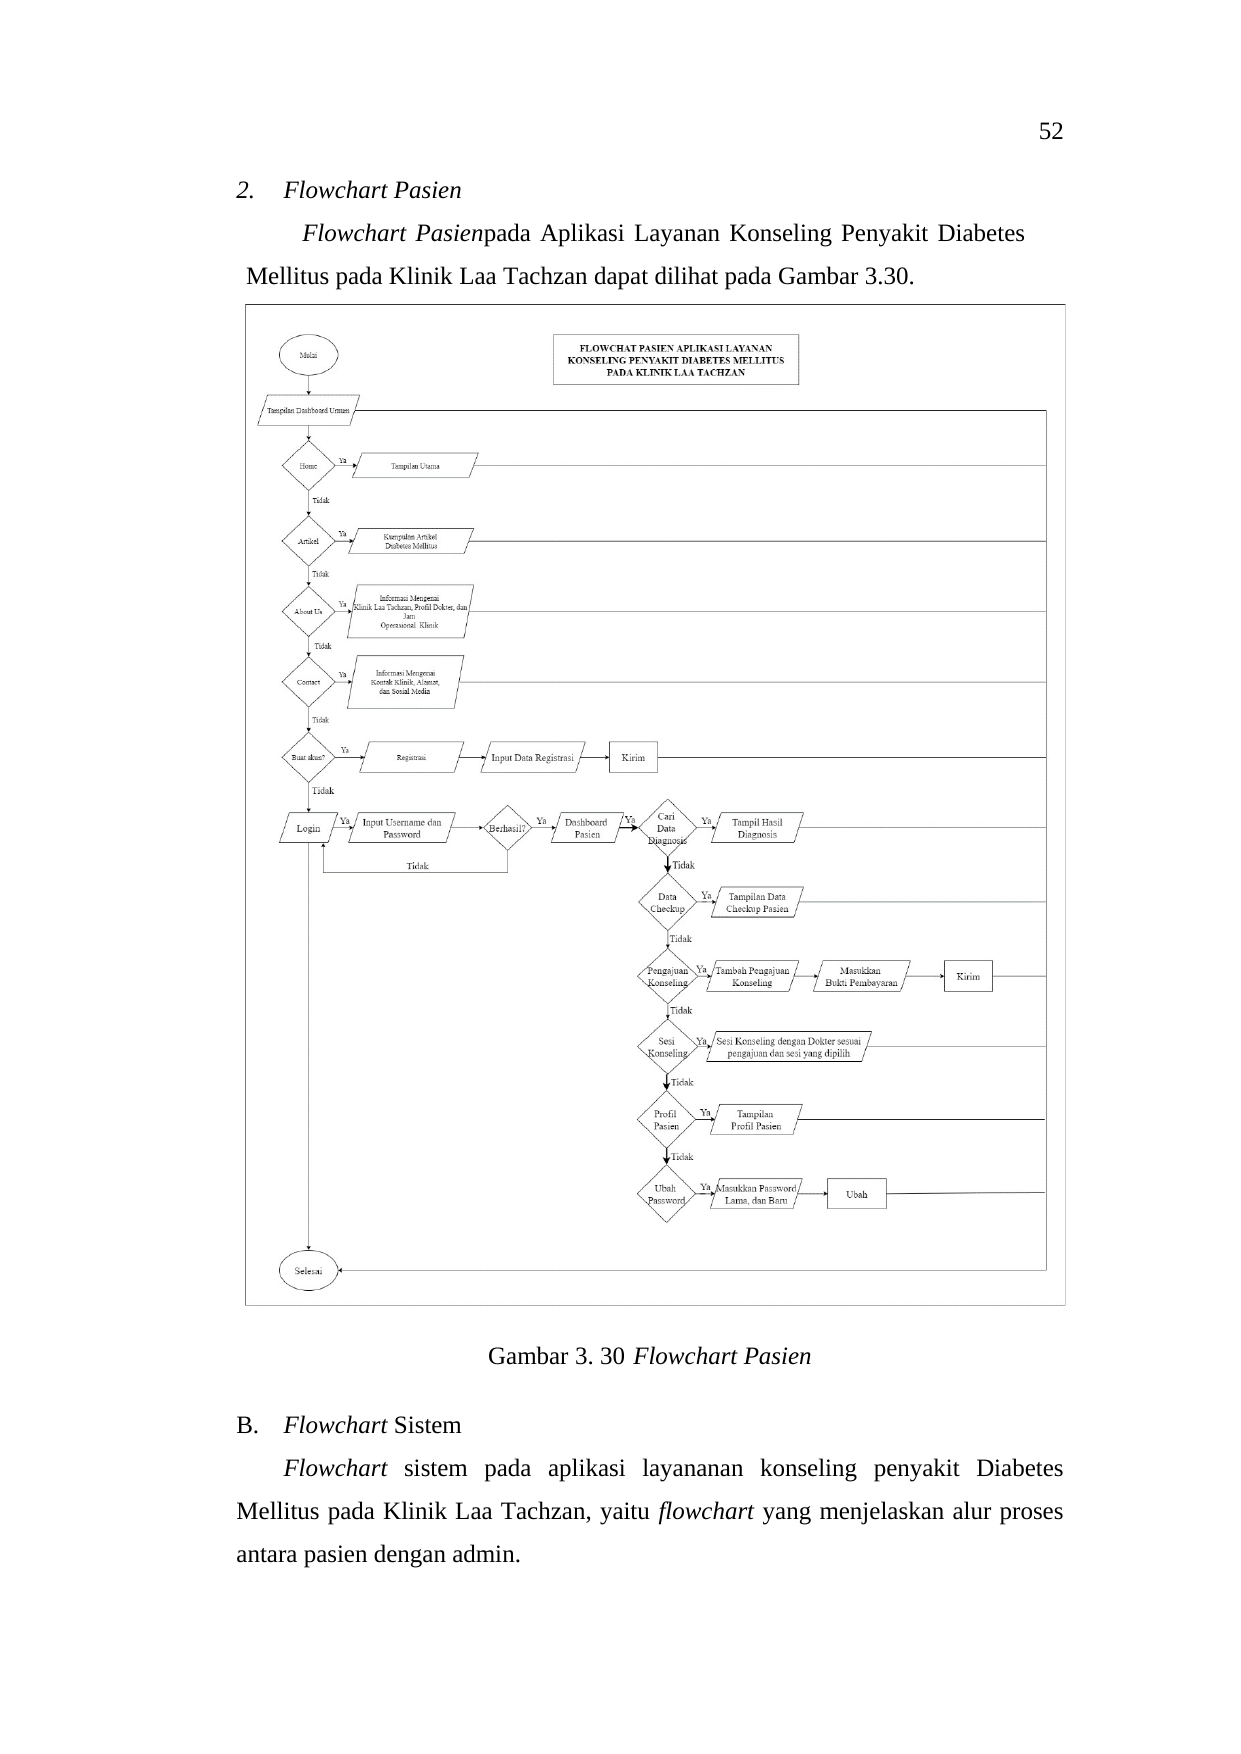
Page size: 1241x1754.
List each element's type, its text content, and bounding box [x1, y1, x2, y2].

list Flowchart Sistem [236, 1410, 1082, 1438]
text Flowchart Pasienpada Aplikasi Layanan Konseling Penyakit Diabetes Mellitus pada Klinik Laa Tachzan dapat dilihat pada Gambar 3.30. [246, 218, 1082, 290]
picture [245, 304, 1066, 1306]
list Flowchart Pasien [236, 175, 1082, 203]
text Flowchart sistem pada aplikasi layananan konseling penyakit Diabetes Mellitus pada Klinik Laa Tachzan, yaitu flowchart yang menjelaskan alur proses antara pasien dengan admin. [236, 1453, 1063, 1568]
text 52 [175, 116, 1063, 144]
text Gambar 3. 30 Flowchart Pasien [486, 1341, 813, 1370]
